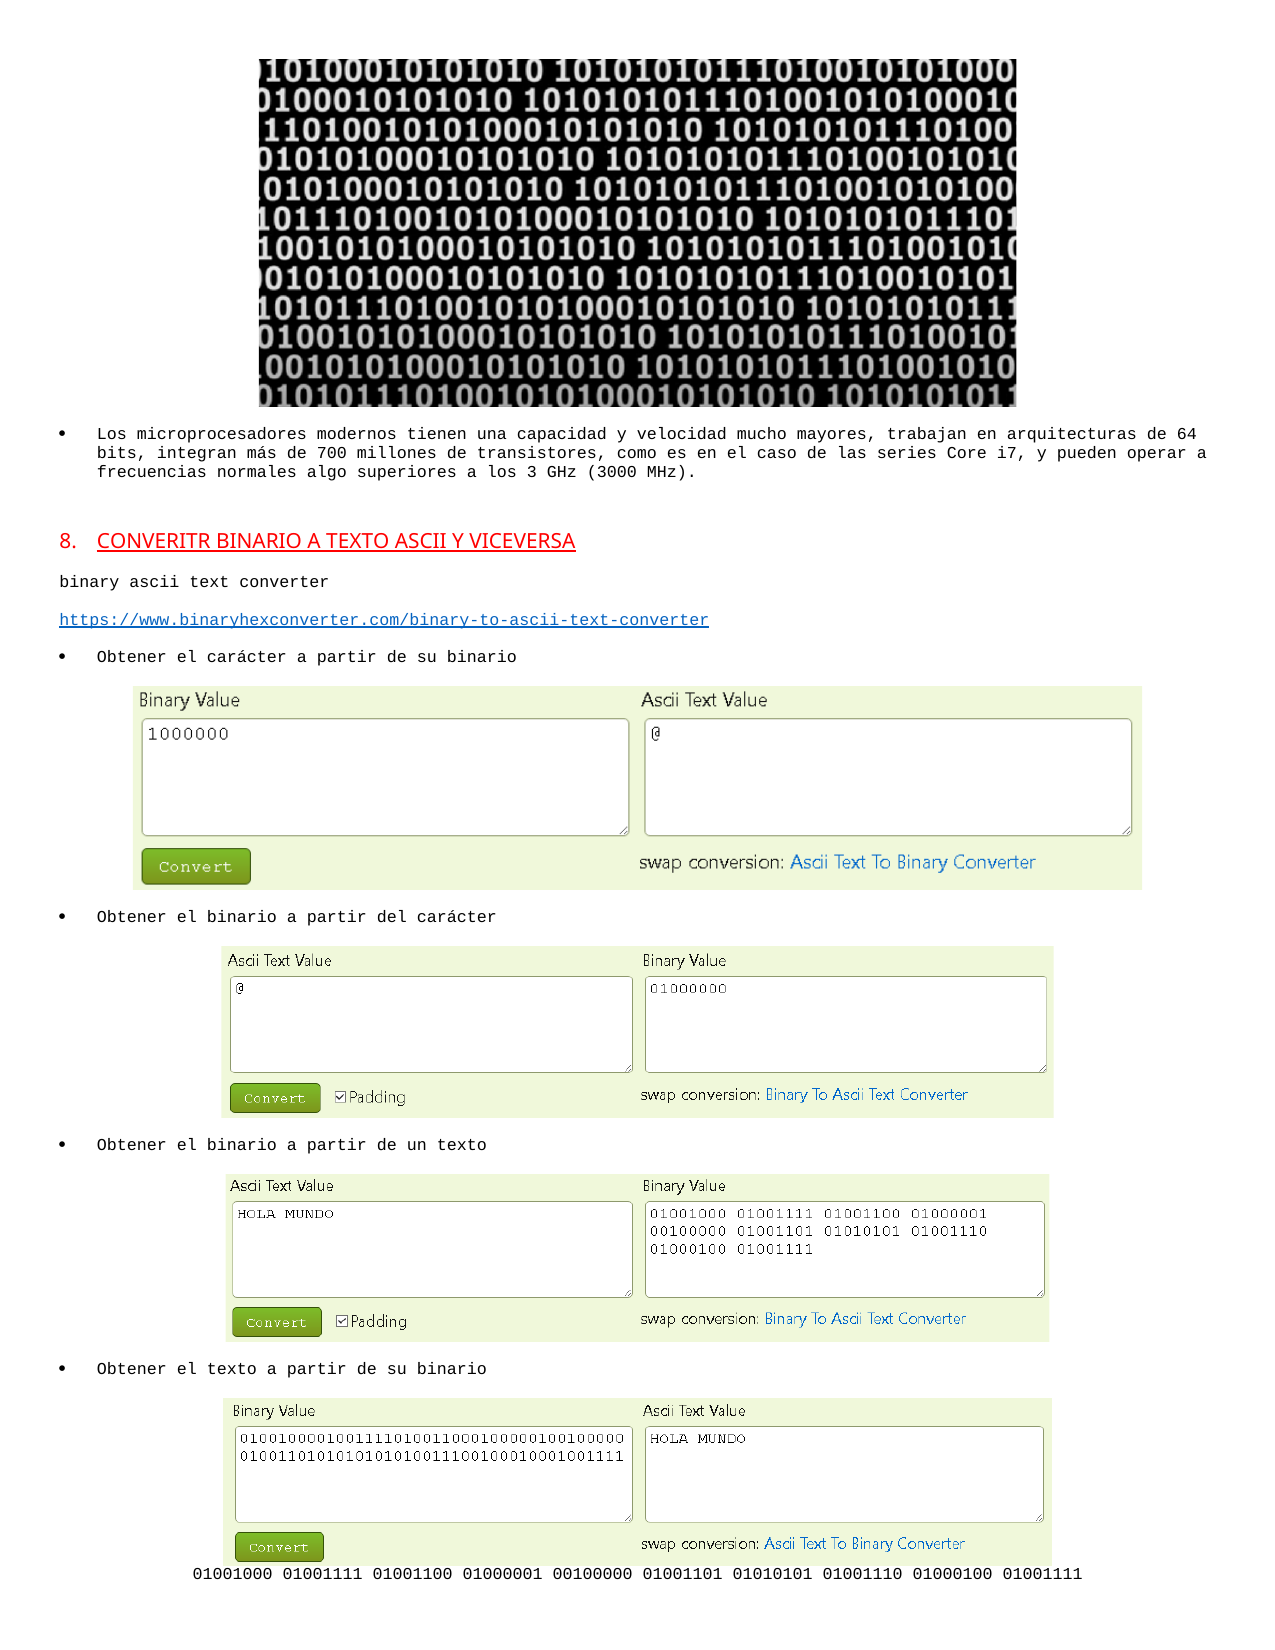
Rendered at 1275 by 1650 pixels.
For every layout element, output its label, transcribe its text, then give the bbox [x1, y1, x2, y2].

list Obtener el carácter a partir de su binario [59, 649, 1216, 668]
text https://www.binaryhexconverter.com/binary-to-ascii-text-converter [59, 611, 1216, 630]
text binary ascii text converter [59, 573, 1216, 592]
subtitle CONVERITR BINARIO A TEXTO ASCII Y VICEVERSA [59, 526, 1216, 554]
list Los microprocesadores modernos tienen una capacidad y velocidad mucho mayores, trabajan en arquitecturas de 64 bits, integran más de 700 millones de transistores, como es en el caso de las series Core i7, y pueden operar a frecuencias normales algo superiores a los 3 GHz (3000 MHz). [59, 426, 1216, 482]
picture [258, 59, 1017, 407]
picture [221, 946, 1054, 1118]
list Obtener el binario a partir del carácter [59, 909, 1216, 927]
text 01001000 01001111 01001100 01000001 00100000 01001101 01010101 01001110 01000100 01001111 [59, 1566, 1216, 1584]
list Obtener el binario a partir de un texto [59, 1137, 1216, 1155]
list Obtener el texto a partir de su binario [59, 1361, 1216, 1380]
picture [132, 686, 1143, 890]
picture [225, 1174, 1050, 1342]
picture [223, 1398, 1052, 1566]
